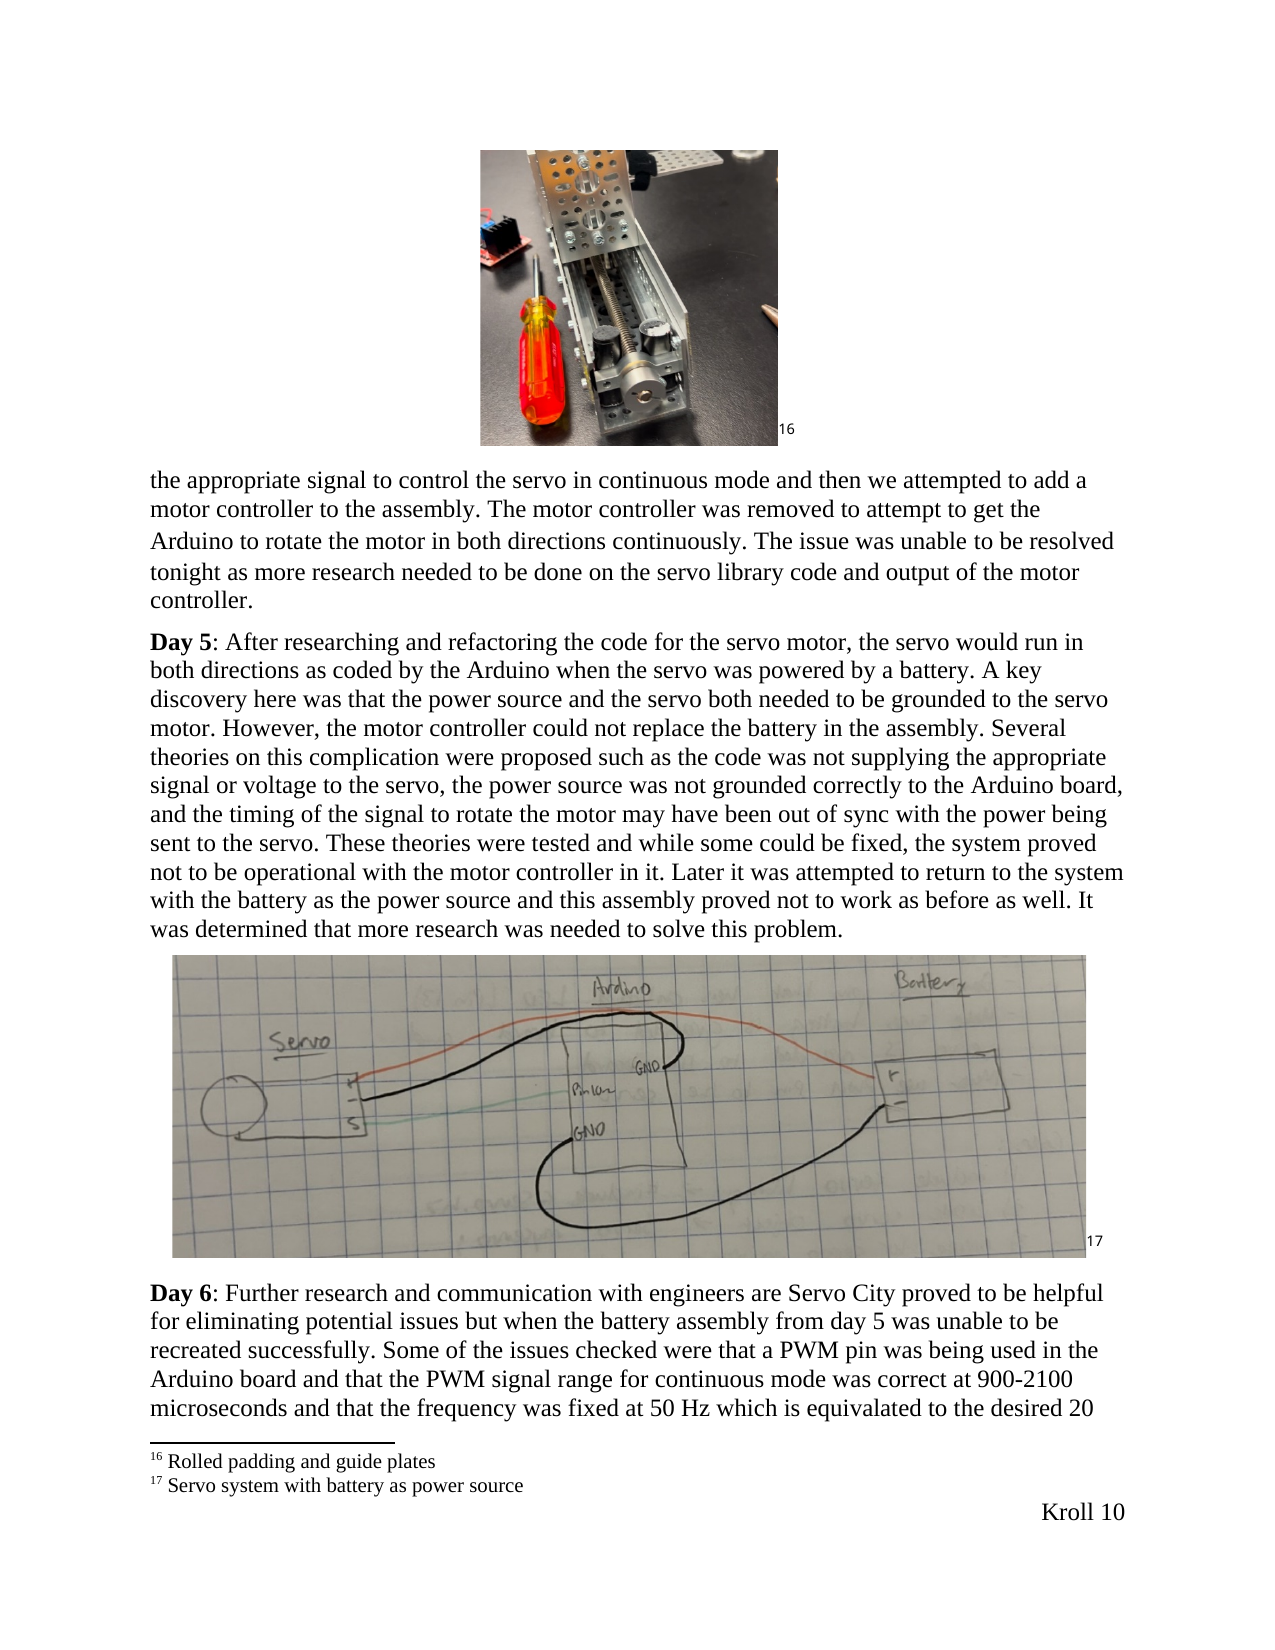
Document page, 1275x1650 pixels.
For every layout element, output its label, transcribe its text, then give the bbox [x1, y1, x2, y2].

text Day 5: After researching and refactoring the code for the servo motor, the servo would run in both directions as coded by the Arduino when the servo was powered by a battery. A key discovery here was that the power source and the servo both needed to be grounded to the servo motor. However, the motor controller could not replace the battery in the assembly. Several theories on this complication were proposed such as the code was not supplying the appropriate signal or voltage to the servo, the power source was not grounded correctly to the Arduino board, and the timing of the signal to rotate the motor may have been out of sync with the power being sent to the servo. These theories were tested and while some could be fixed, the system proved not to be operational with the motor controller in it. Later it was attempted to return to the system with the battery as the power source and this assembly proved not to work as before as well. It was determined that more research was needed to solve this problem. [150, 627, 1125, 943]
text the appropriate signal to control the servo in continuous mode and then we attempted to add a motor controller to the assembly. The motor controller was removed to attempt to get the Arduino to rotate the motor in both directions continuously. The issue was unable to be resolved tonight as more research needed to be done on the servo library code and output of the motor controller. [150, 465, 1125, 614]
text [150, 1278, 1125, 1421]
picture [172, 955, 1087, 1258]
picture [480, 150, 778, 446]
